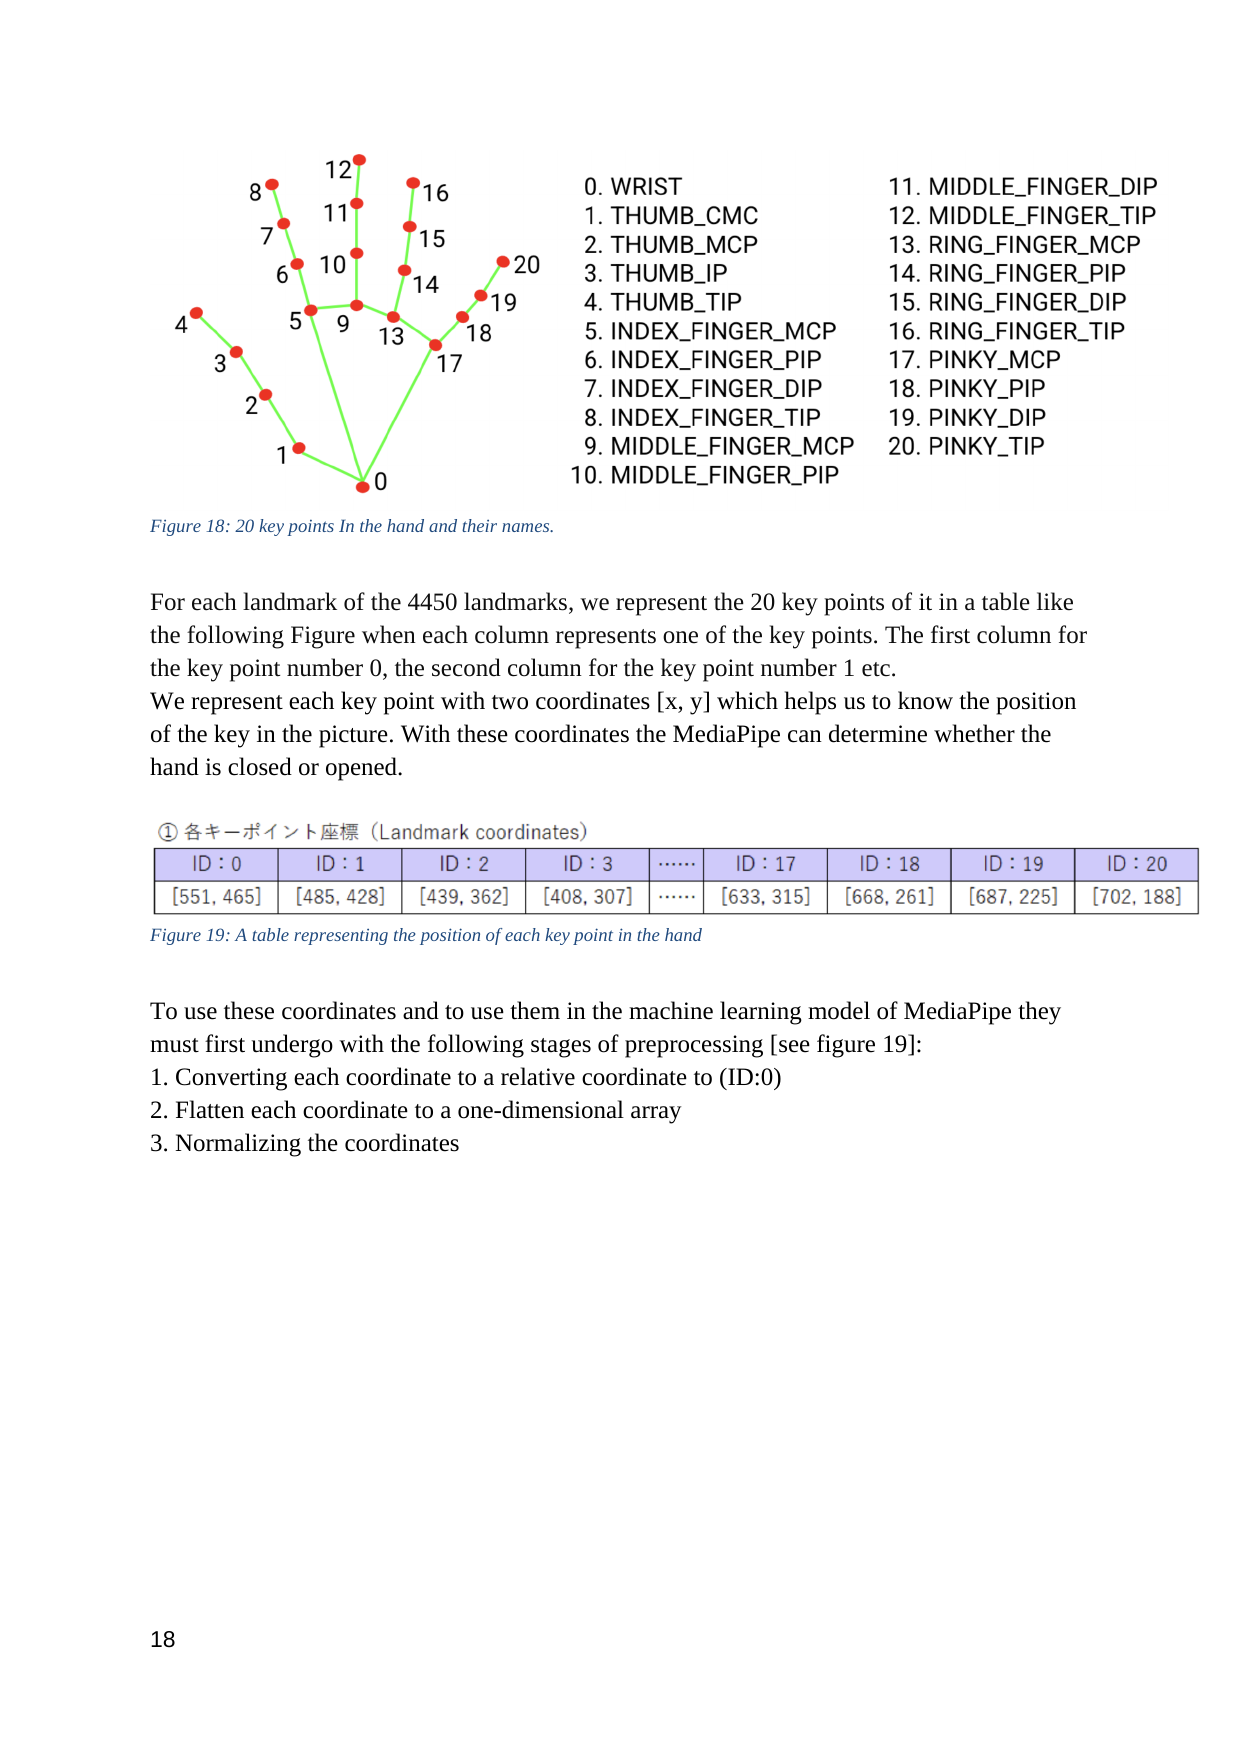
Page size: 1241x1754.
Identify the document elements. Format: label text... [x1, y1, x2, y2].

text To use these coordinates and to use them in the machine learning model of MediaPipe they must first undergo with the following stages of preprocessing [see figure 19]: [150, 996, 1090, 1058]
text Figure 18: 20 key points In the hand and their names. [150, 514, 1090, 536]
text 1. Converting each coordinate to a relative coordinate to (ID:0) [150, 1062, 1090, 1091]
text For each landmark of the 4450 landmarks, we represent the 20 key points of it in a table like the following Figure when each column represents one of the key points. The first column for the key point number 0, the second column for the key point number 1 etc. [150, 587, 1090, 682]
text 3. Normalizing the coordinates [150, 1128, 1090, 1157]
text 2. Flatten each coordinate to a one-dimensional array [150, 1095, 1090, 1124]
picture [150, 150, 1169, 511]
text Figure 19: A table representing the position of each key point in the hand [150, 924, 1090, 945]
text We represent each key point with two coordinates [x, y] which helps us to know the position of the key in the picture. With these coordinates the MediaPipe can determine whether the hand is closed or opened. [150, 686, 1090, 781]
picture [150, 818, 1204, 920]
